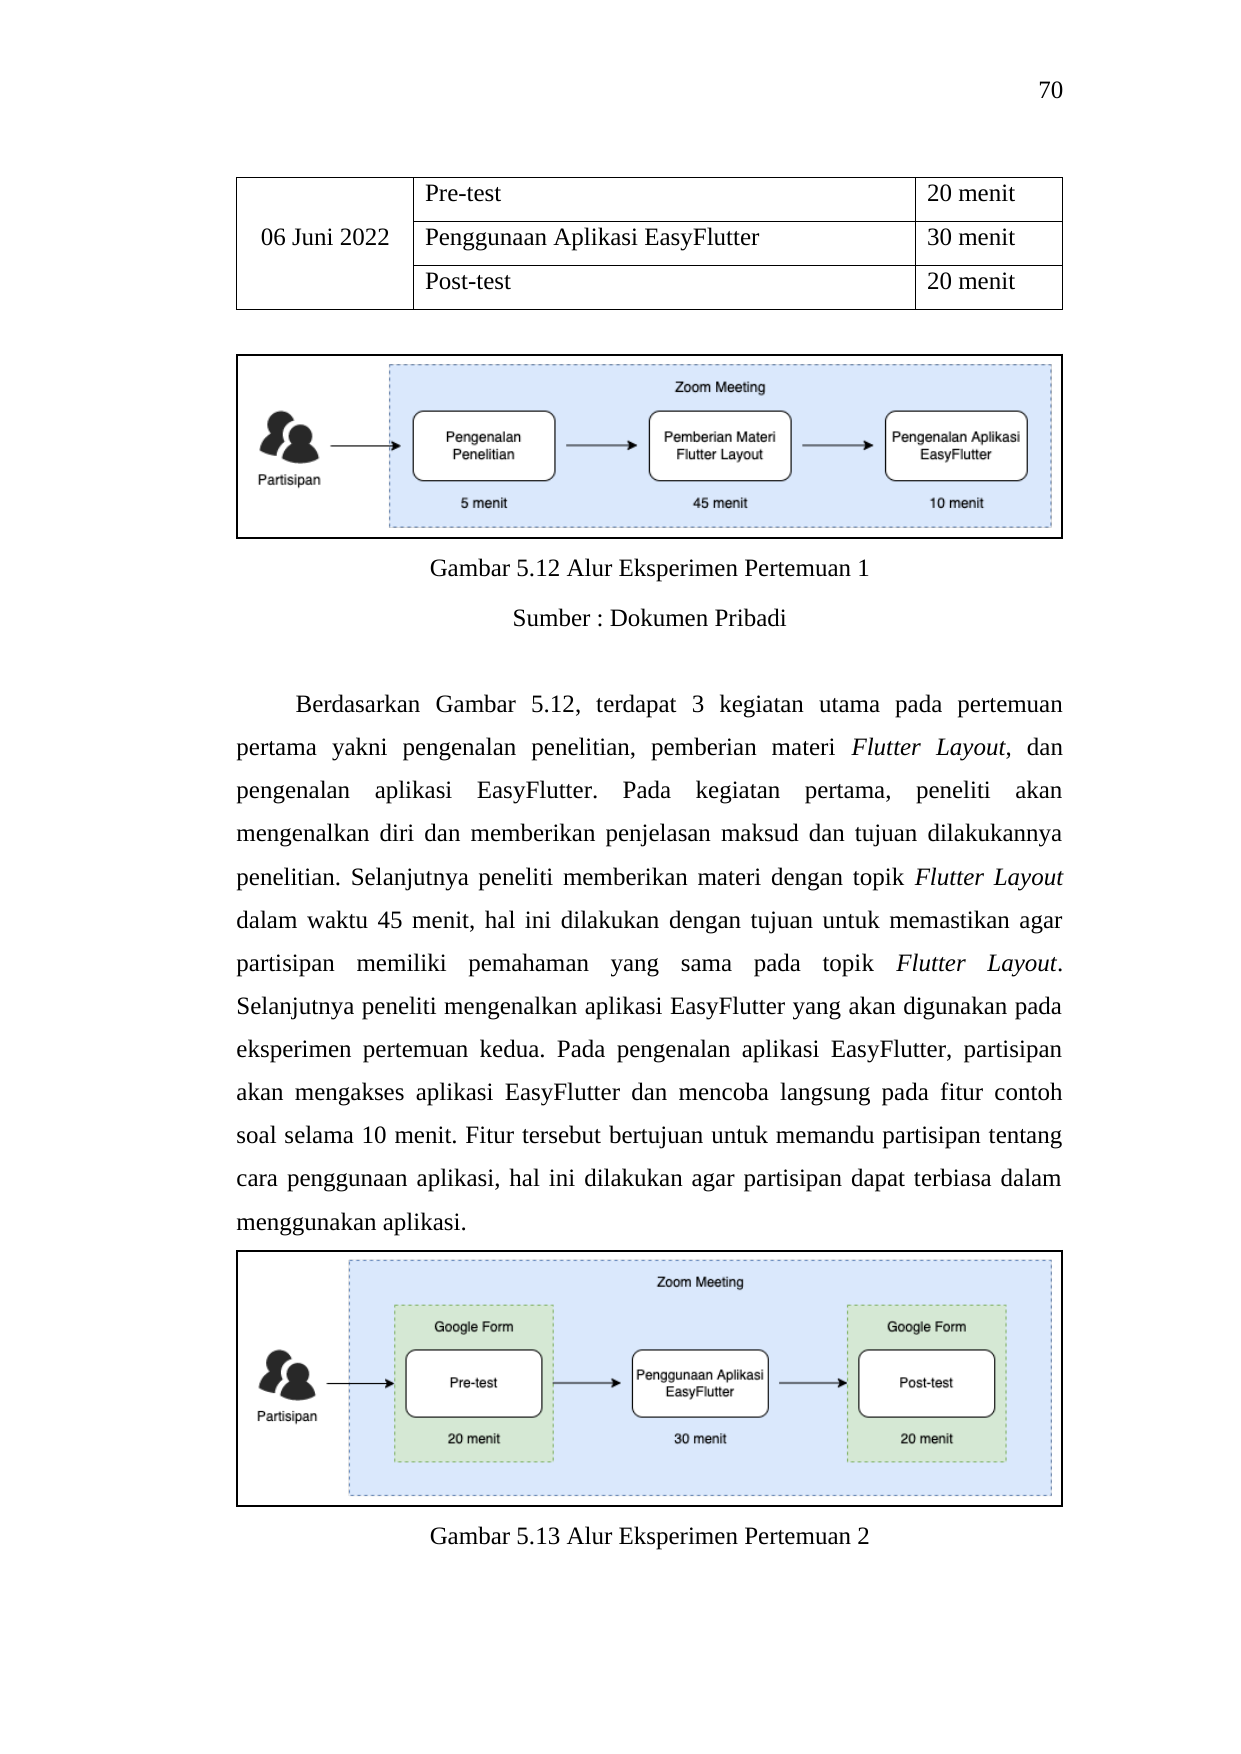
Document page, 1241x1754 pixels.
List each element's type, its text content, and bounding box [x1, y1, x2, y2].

table_cell 20 menit [916, 178, 1062, 221]
picture [238, 1252, 1061, 1505]
table_cell 06 Juni 2022 [237, 178, 413, 309]
text Berdasarkan Gambar 5.12, terdapat 3 kegiatan utama pada pertemuan pertama yakni pengenalan penelitian, pemberian materi Flutter Layout, dan pengenalan aplikasi EasyFlutter. Pada kegiatan pertama, peneliti akan mengenalkan diri dan memberikan penjelasan maksud dan tujuan dilakukannya penelitian. Selanjutnya peneliti memberikan materi dengan topik Flutter Layout dalam waktu 45 menit, hal ini dilakukan dengan tujuan untuk memastikan agar partisipan memiliki pemahaman yang sama pada topik Flutter Layout. Selanjutnya peneliti mengenalkan aplikasi EasyFlutter yang akan digunakan pada eksperimen pertemuan kedua. Pada pengenalan aplikasi EasyFlutter, partisipan akan mengakses aplikasi EasyFlutter dan mencoba langsung pada fitur contoh soal selama 10 menit. Fitur tersebut bertujuan untuk memandu partisipan tentang cara penggunaan aplikasi, hal ini dilakukan agar partisipan dapat terbiasa dalam menggunakan aplikasi. [236, 689, 1063, 1235]
picture [238, 356, 1061, 537]
table_cell Post-test [414, 266, 915, 309]
table_cell Penggunaan Aplikasi EasyFlutter [414, 222, 915, 265]
table_cell Pre-test [414, 178, 915, 221]
text Gambar 5.13 Alur Eksperimen Pertemuan 2 [236, 1521, 1063, 1550]
text Gambar 5.12 Alur Eksperimen Pertemuan 1 [236, 553, 1063, 582]
table_cell 20 menit [916, 266, 1062, 309]
text Sumber : Dokumen Pribadi [236, 603, 1063, 632]
table_cell 30 menit [916, 222, 1062, 265]
